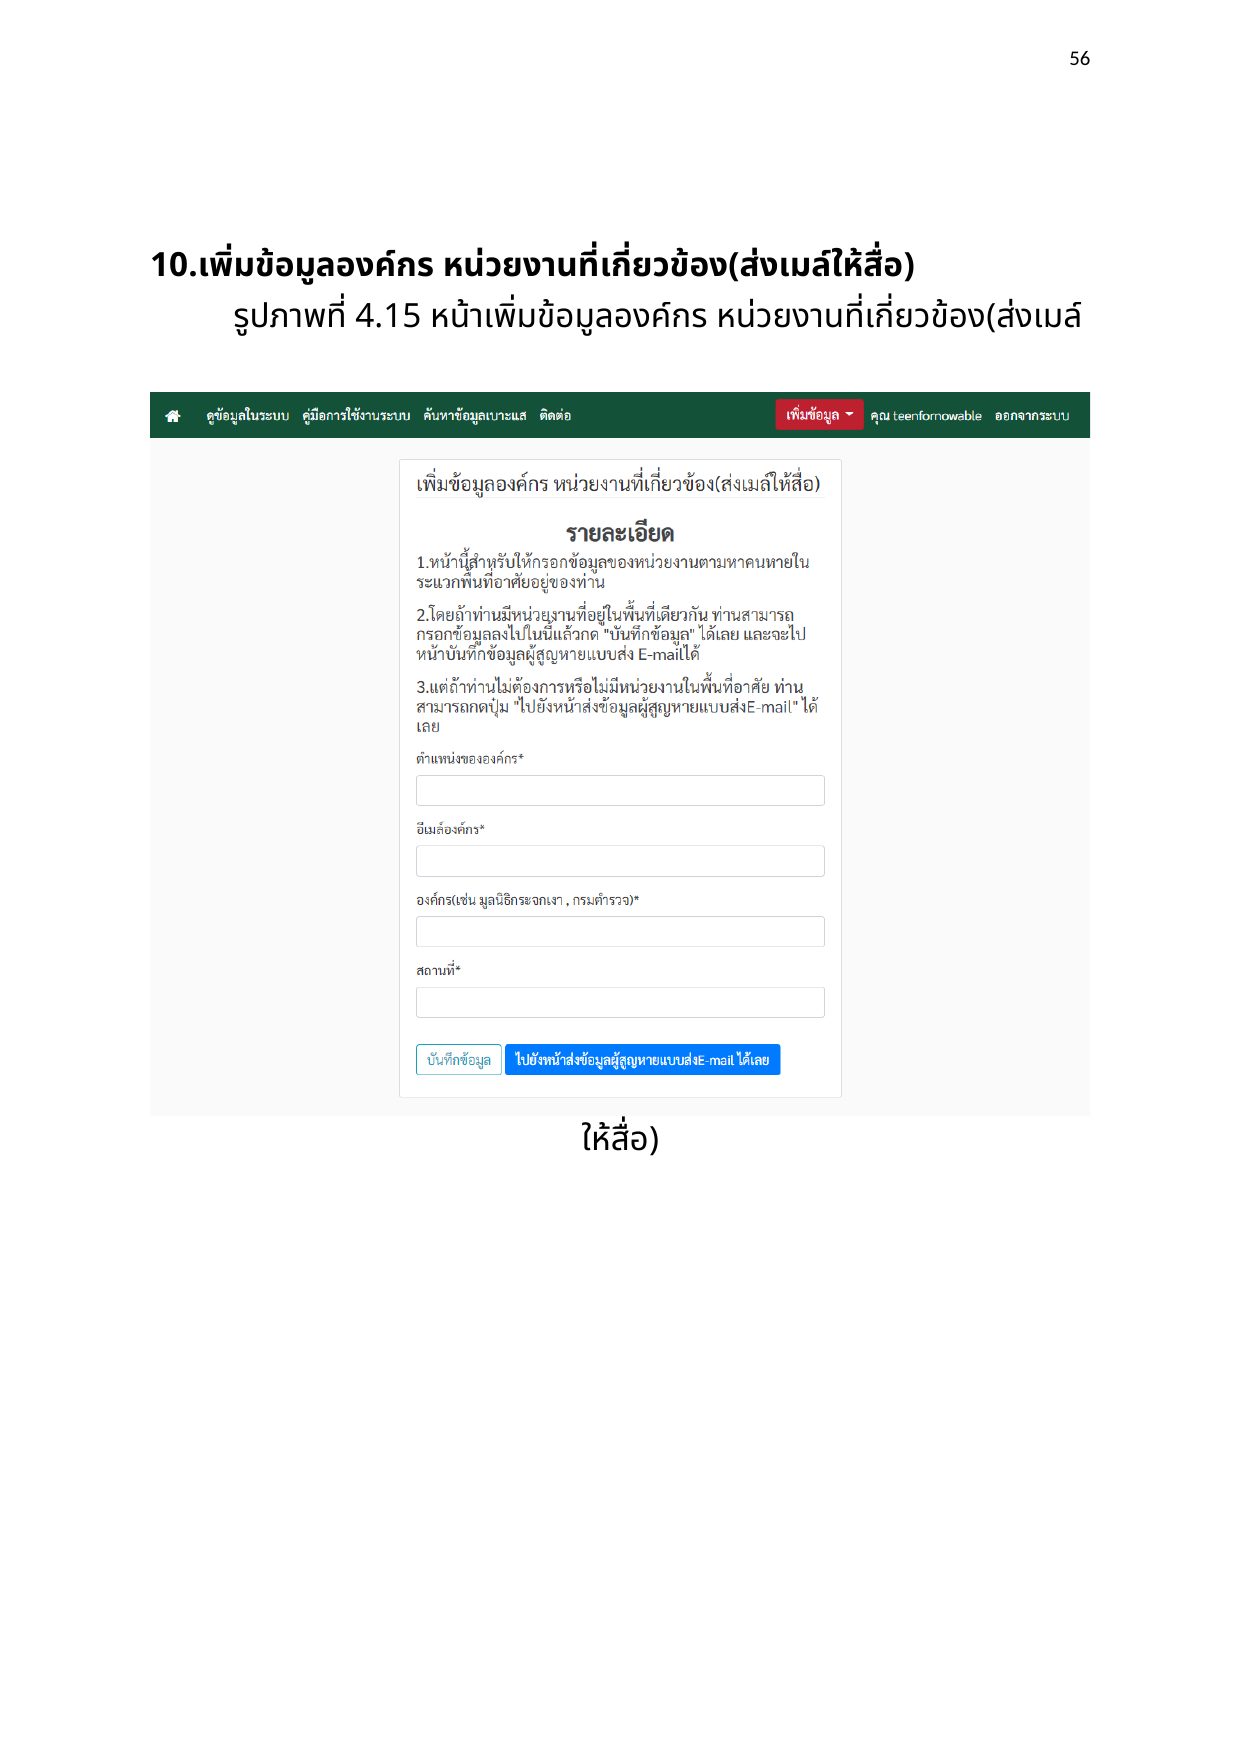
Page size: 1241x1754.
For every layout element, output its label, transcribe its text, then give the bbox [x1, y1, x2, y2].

text รูปภาพที่ 4.15 หน้าเพิ่มข้อมูลองค์กร หน่วยงานที่เกี่ยวข้อง(ส่งเมล์ให้สื่อ) [150, 1116, 1090, 1166]
picture [150, 392, 1091, 1116]
text 10.เพิ่มข้อมูลองค์กร หน่วยงานที่เกี่ยวข้อง(ส่งเมล์ให้สื่อ) [150, 241, 1090, 291]
text รูปภาพที่ 4.15 หน้าเพิ่มข้อมูลองค์กร หน่วยงานที่เกี่ยวข้อง(ส่งเมล์ให้สื่อ) [150, 291, 1090, 392]
